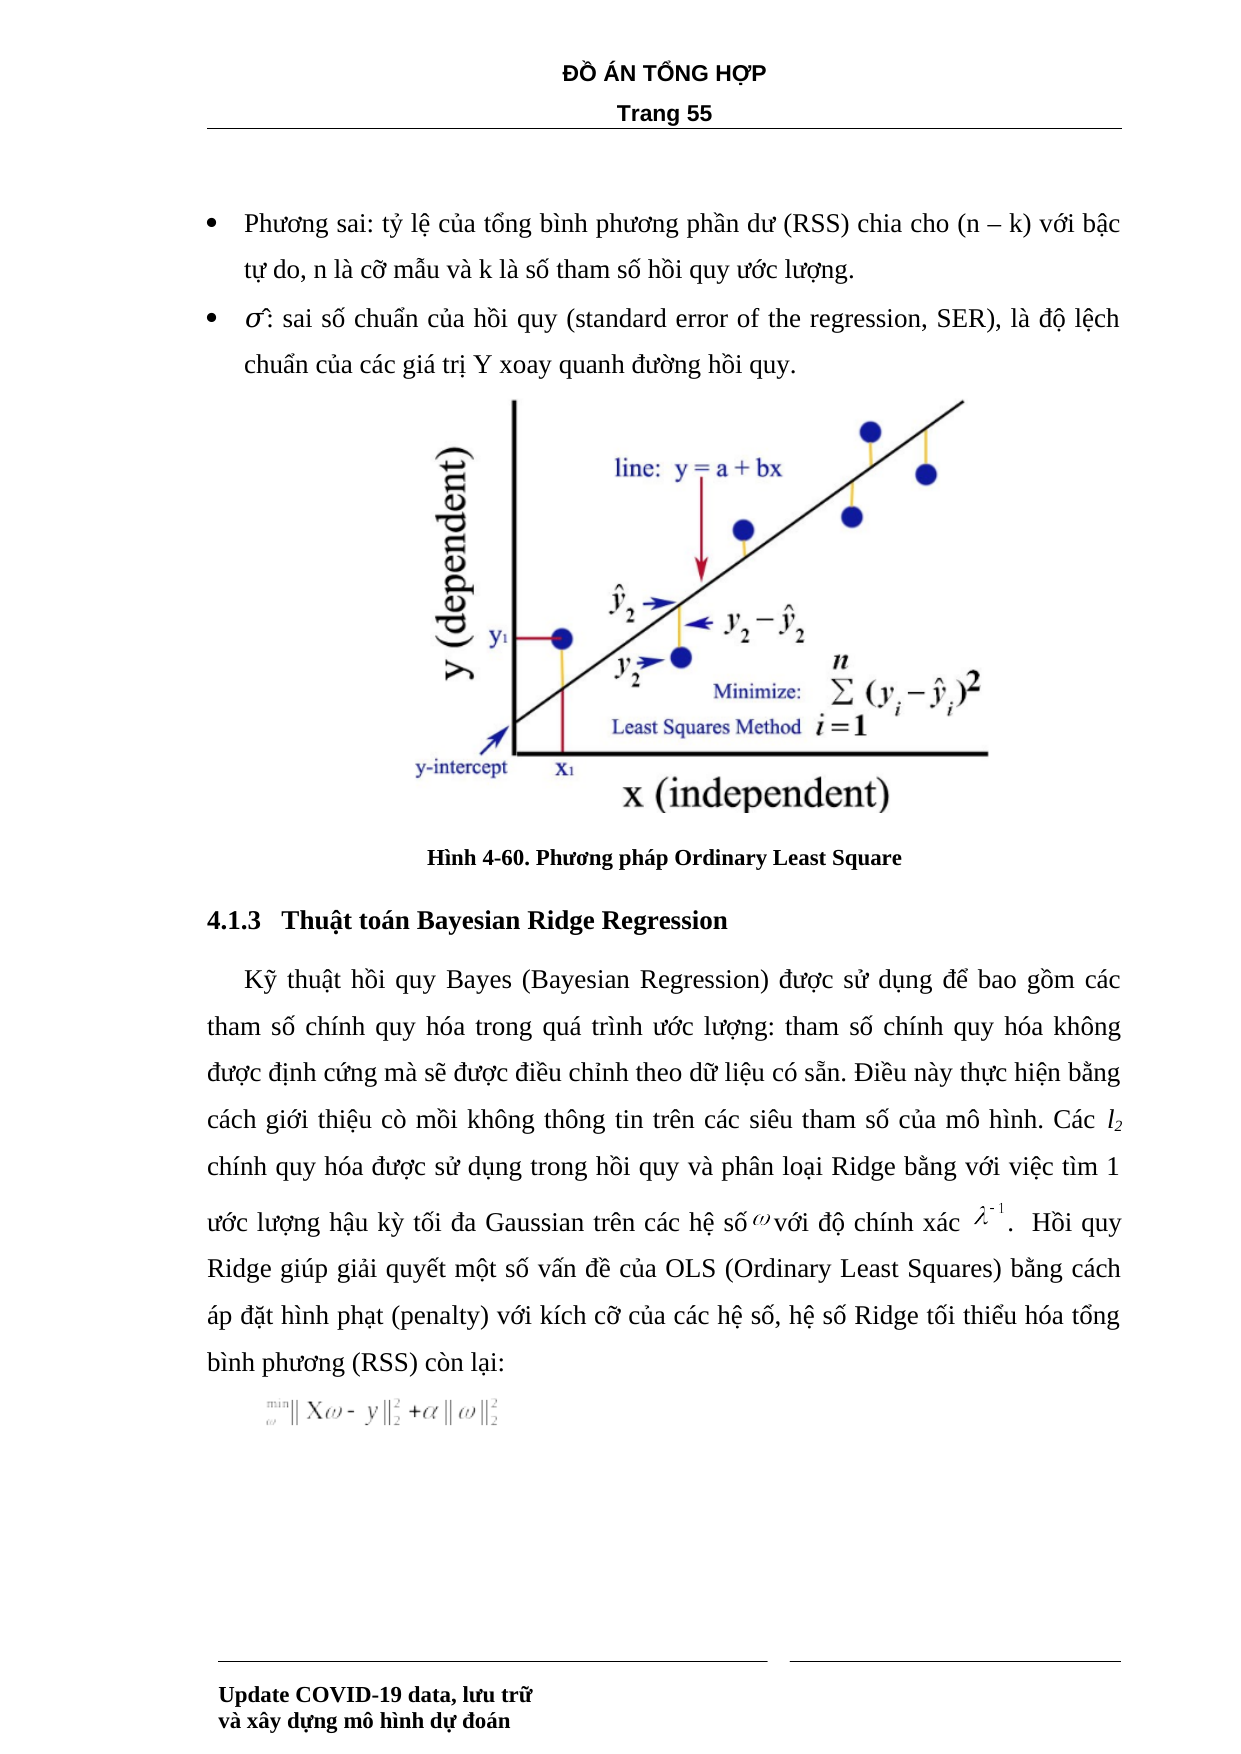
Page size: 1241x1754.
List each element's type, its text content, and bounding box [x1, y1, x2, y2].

list Phương sai: tỷ lệ của tổng bình phương phần dư (RSS) chia cho (n – k) với bậc tự do, n là cỡ mẫu và k là số tham số hồi quy ước lượng. [207, 207, 1122, 285]
text Kỹ thuật hồi quy Bayes (Bayesian Regression) được sử dụng để bao gồm các tham số chính quy hóa trong quá trình ước lượng: tham số chính quy hóa không được định cứng mà sẽ được điều chỉnh theo dữ liệu có sẵn. Điều này thực hiện bằng cách giới thiệu cò mồi không thông tin trên các siêu tham số của mô hình. Các l2 chính quy hóa được sử dụng trong hồi quy và phân loại Ridge bằng với việc tìm 1 ước lượng hậu kỳ tối đa Gaussian trên các hệ sốvới độ chính xác . Hồi quy Ridge giúp giải quyết một số vấn đề của OLS (Ordinary Least Squares) bằng cách áp đặt hình phạt (penalty) với kích cỡ của các hệ số, hệ số Ridge tối thiểu hóa tổng bình phương (RSS) còn lại: [207, 963, 1122, 1377]
subtitle Thuật toán Bayesian Ridge Regression [207, 904, 1122, 935]
picture [414, 395, 989, 813]
list 𝜎̂: sai số chuẩn của hồi quy (standard error of the regression, SER), là độ lệch chuẩn của các giá trị Y xoay quanh đường hồi quy. [207, 300, 1122, 380]
